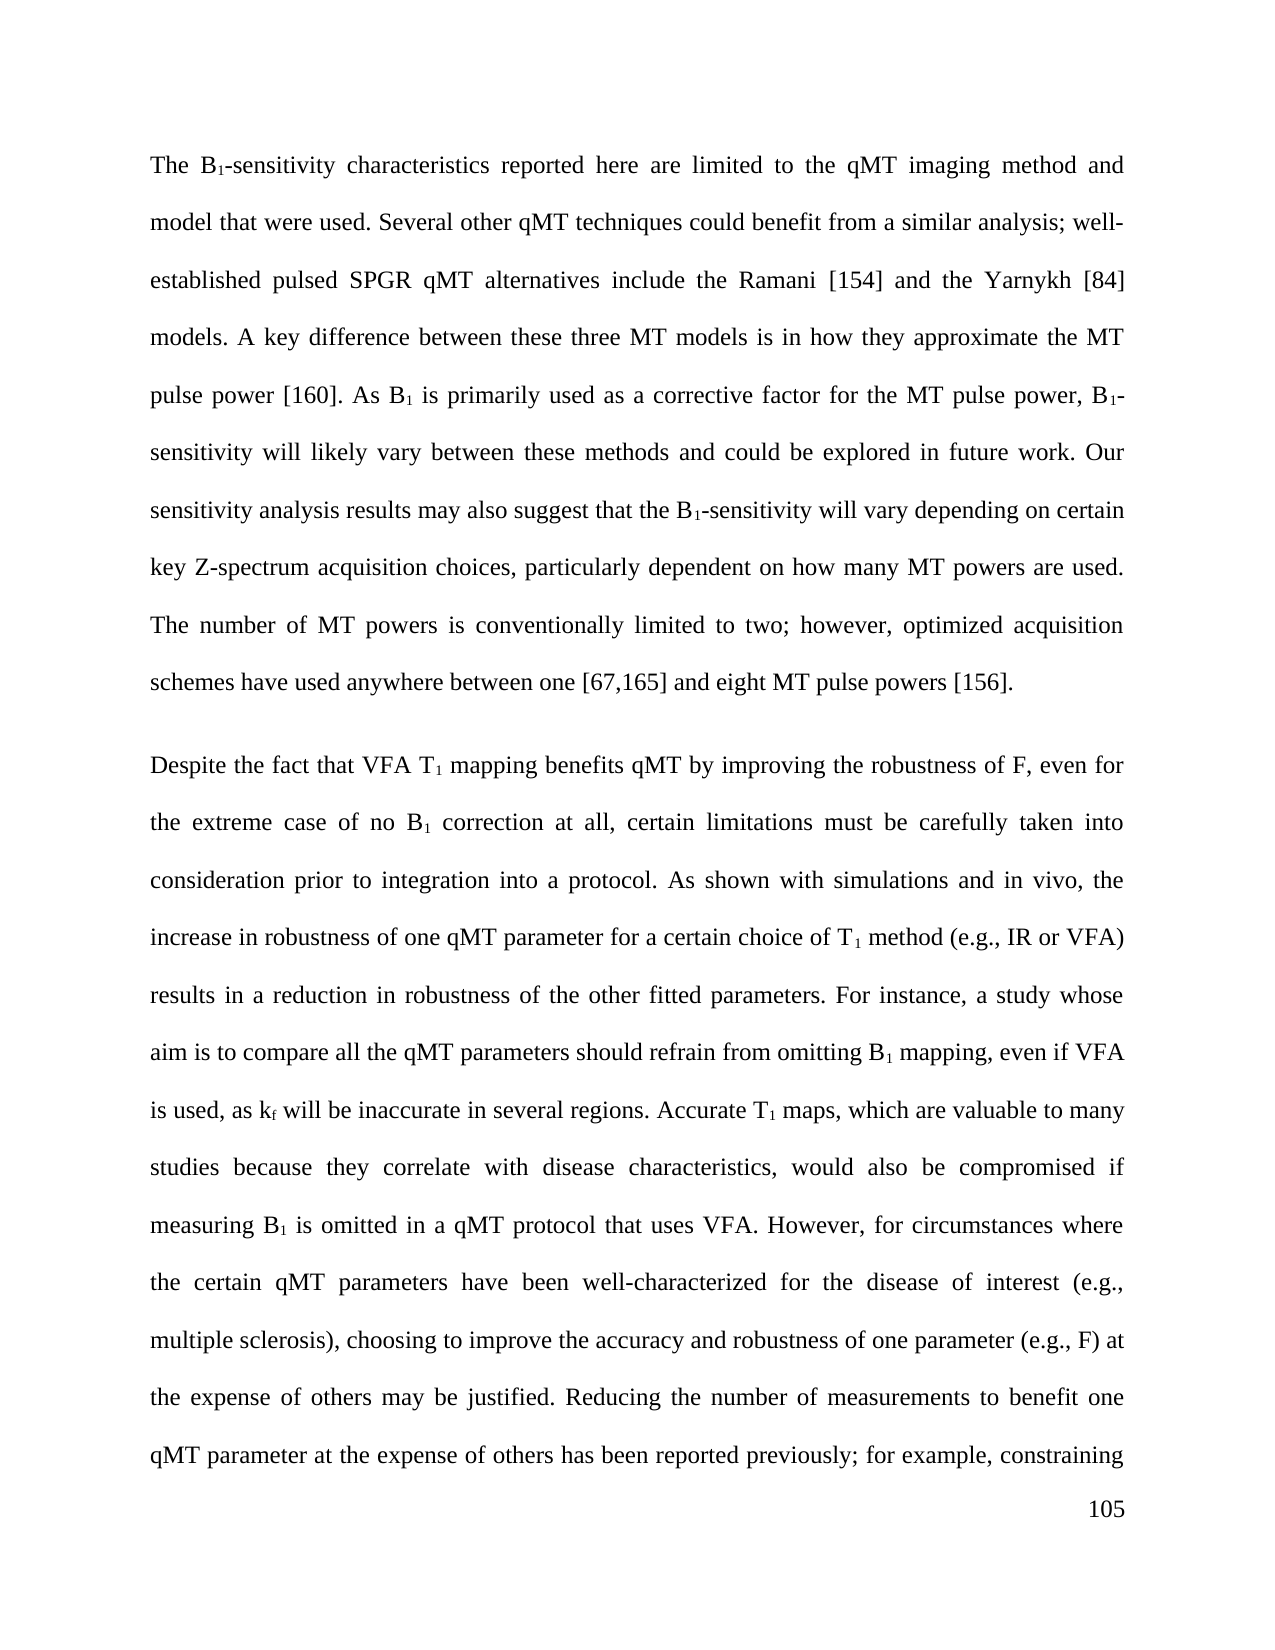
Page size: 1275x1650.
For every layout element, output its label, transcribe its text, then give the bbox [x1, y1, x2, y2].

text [150, 750, 1125, 1469]
text The B1-sensitivity characteristics reported here are limited to the qMT imaging method and model that were used. Several other qMT techniques could benefit from a similar analysis; well-established pulsed SPGR qMT alternatives include the Ramani [154] and the Yarnykh [84] models. A key difference between these three MT models is in how they approximate the MT pulse power [160]. As B1 is primarily used as a corrective factor for the MT pulse power, B1-sensitivity will likely vary between these methods and could be explored in future work. Our sensitivity analysis results may also suggest that the B1-sensitivity will vary depending on certain key Z-spectrum acquisition choices, particularly dependent on how many MT powers are used. The number of MT powers is conventionally limited to two; however, optimized acquisition schemes have used anywhere between one [67,165] and eight MT pulse powers [156]. [150, 150, 1125, 696]
